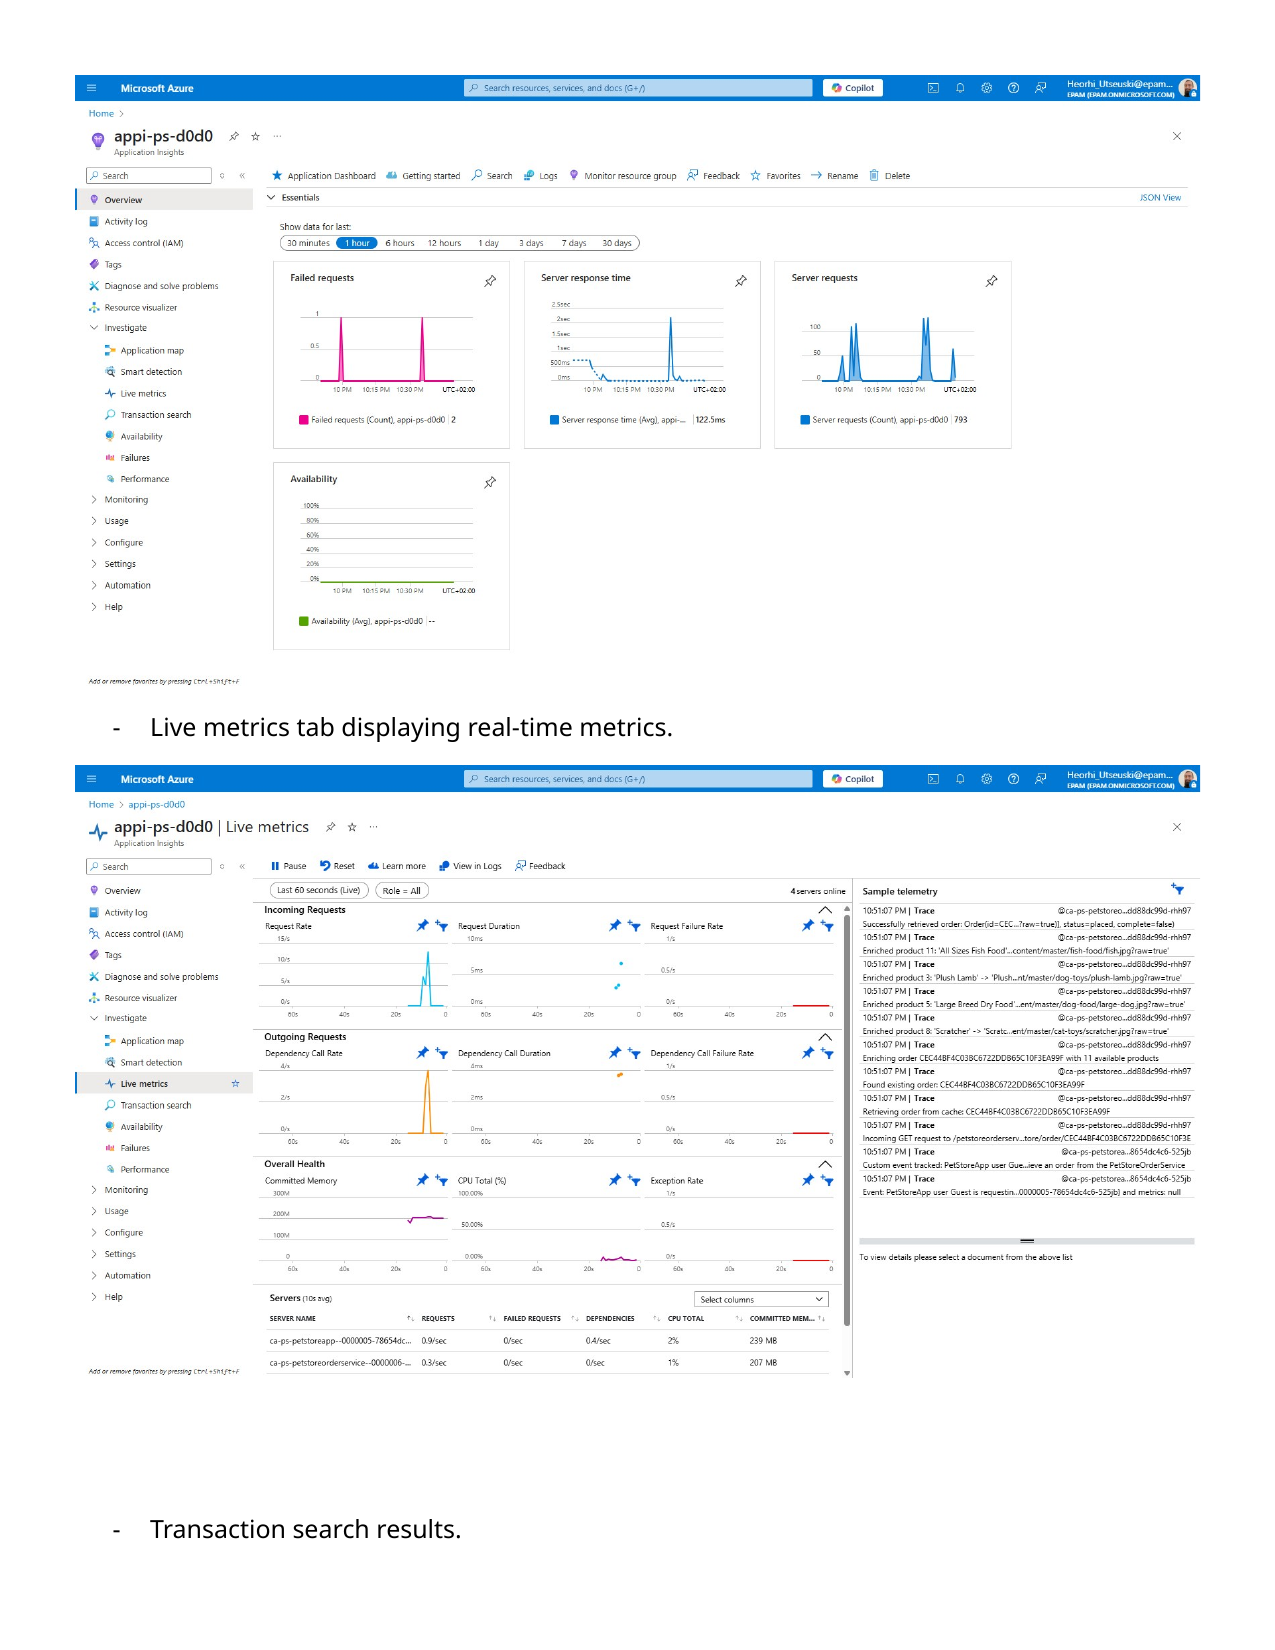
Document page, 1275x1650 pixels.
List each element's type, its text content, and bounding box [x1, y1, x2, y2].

picture [75, 765, 1200, 1378]
list Live metrics tab displaying real-time metrics. [112, 709, 1200, 743]
list Transaction search results. [112, 1511, 1200, 1546]
picture [75, 75, 1200, 688]
